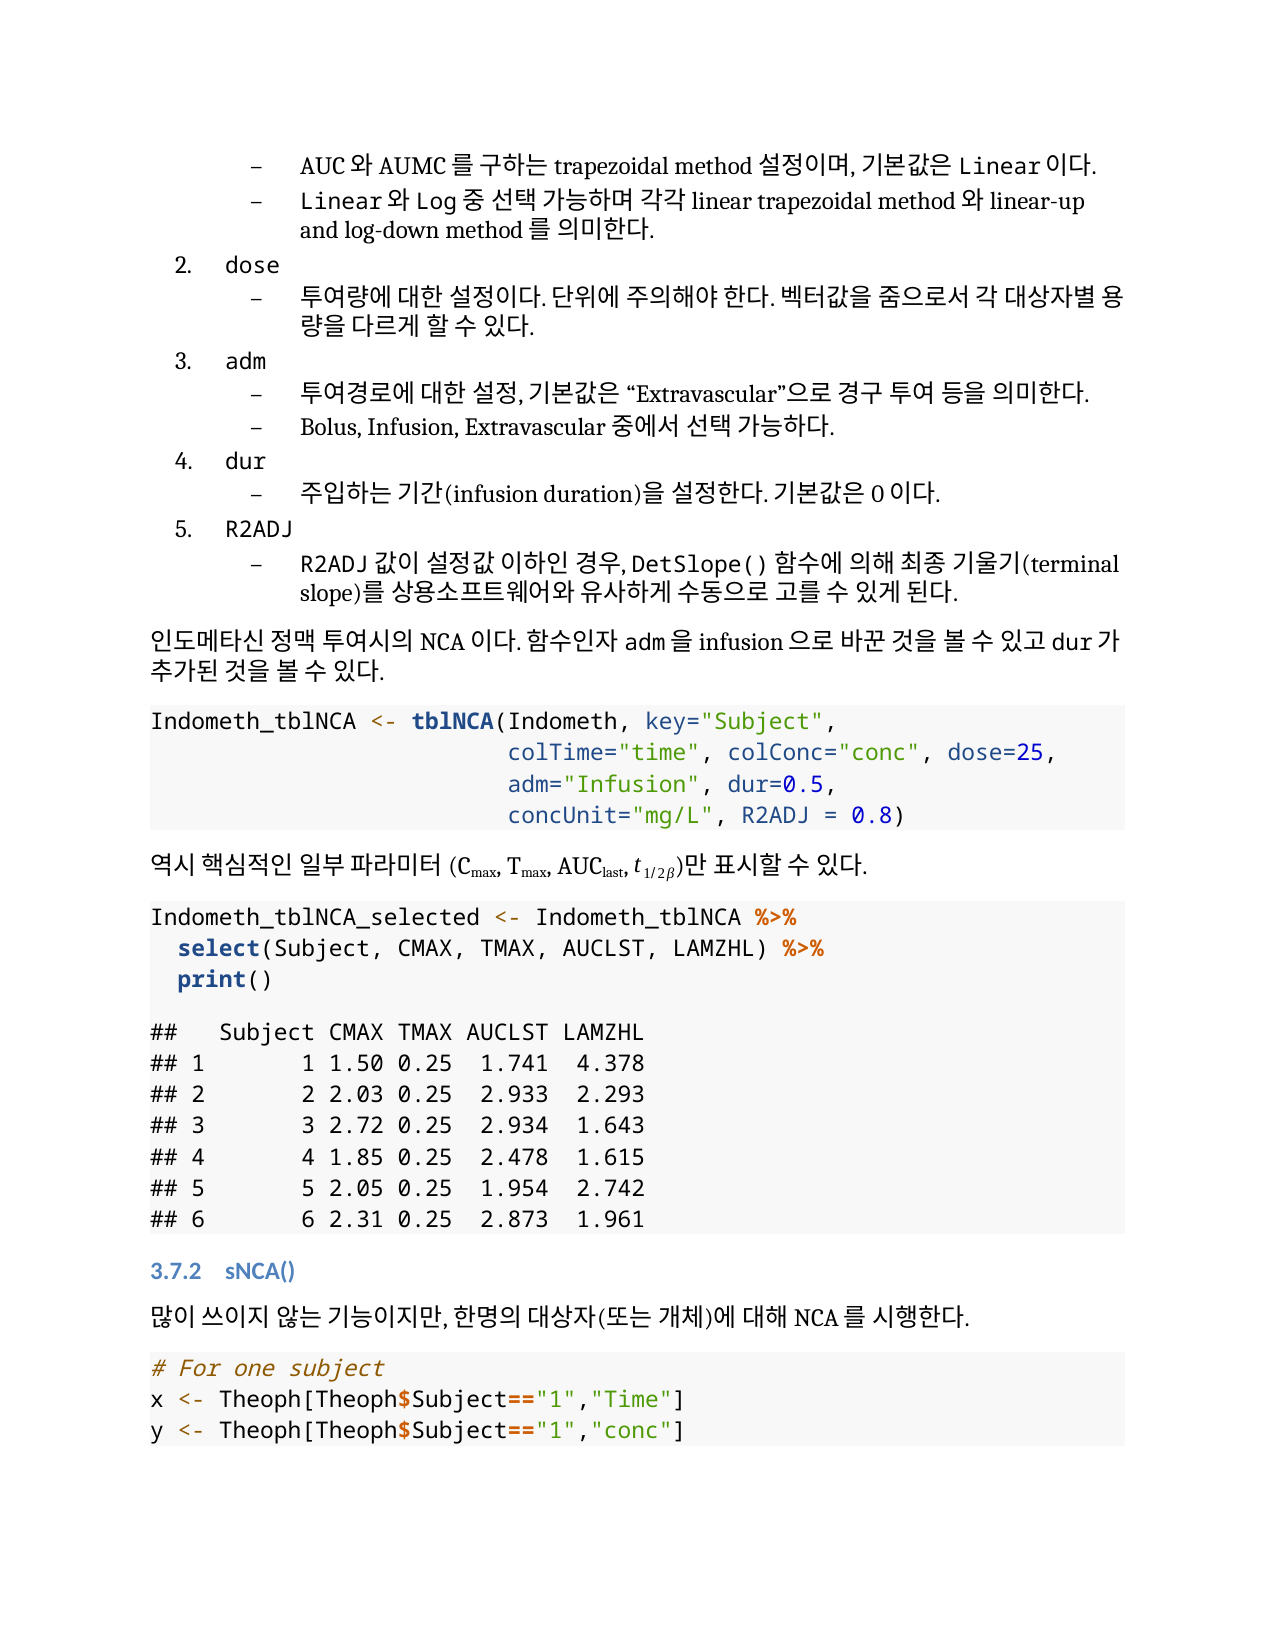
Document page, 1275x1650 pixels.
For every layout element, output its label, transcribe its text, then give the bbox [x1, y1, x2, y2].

list 투여경로에 대한 설정, 기본값은 “Extravascular”으로 경구 투여 등을 의미한다. [250, 380, 1125, 409]
text Indometh_tblNCA_selected <- Indometh_tblNCA %>% select(Subject, CMAX, TMAX, AUCLST, LAMZHL) %>% print() [150, 901, 1125, 995]
list AUC와 AUMC를 구하는 trapezoidal method 설정이며, 기본값은 Linear이다. [250, 150, 1125, 181]
list R2ADJ 값이 설정값 이하인 경우, DetSlope() 함수에 의해 최종 기울기(terminal slope)를 상용소프트웨어와 유사하게 수동으로 고를 수 있게 된다. [250, 547, 1125, 607]
text ## Subject CMAX TMAX AUCLST LAMZHL ## 1 1 1.50 0.25 1.741 4.378 ## 2 2 2.03 0.25 2.933 2.293 ## 3 3 2.72 0.25 2.934 1.643 ## 4 4 1.85 0.25 2.478 1.615 ## 5 5 2.05 0.25 1.954 2.742 ## 6 6 2.31 0.25 2.873 1.961 [150, 1016, 1125, 1234]
list Bolus, Infusion, Extravascular 중에서 선택 가능하다. [250, 412, 1125, 441]
text Indometh_tblNCA <- tblNCA(Indometh, key="Subject", colTime="time", colConc="conc", dose=25, adm="Infusion", dur=0.5, concUnit="mg/L", R2ADJ = 0.8) [150, 705, 1125, 830]
list 주입하는 기간(infusion duration)을 설정한다. 기본값은 0이다. [250, 480, 1125, 509]
list R2ADJ [175, 512, 1125, 544]
list 투여량에 대한 설정이다. 단위에 주의해야 한다. 벡터값을 줌으로서 각 대상자별 용량을 다르게 할 수 있다. [250, 284, 1125, 341]
list adm [175, 345, 1125, 376]
list dose [175, 249, 1125, 280]
text 역시 핵심적인 일부 파라미터 (Cmax, Tmax, AUClast, )만 표시할 수 있다. [150, 851, 1125, 882]
text 많이 쓰이지 않는 기능이지만, 한명의 대상자(또는 개체)에 대해 NCA를 시행한다. [150, 1304, 1125, 1333]
list Linear와 Log 중 선택 가능하며 각각 linear trapezoidal method와 linear-up and log-down method를 의미한다. [250, 185, 1125, 245]
subtitle 3.7.2 sNCA() [150, 1255, 1125, 1286]
list dur [175, 445, 1125, 476]
text 인도메타신 정맥 투여시의 NCA이다. 함수인자 adm을 infusion으로 바꾼 것을 볼 수 있고 dur가 추가된 것을 볼 수 있다. [150, 626, 1125, 686]
